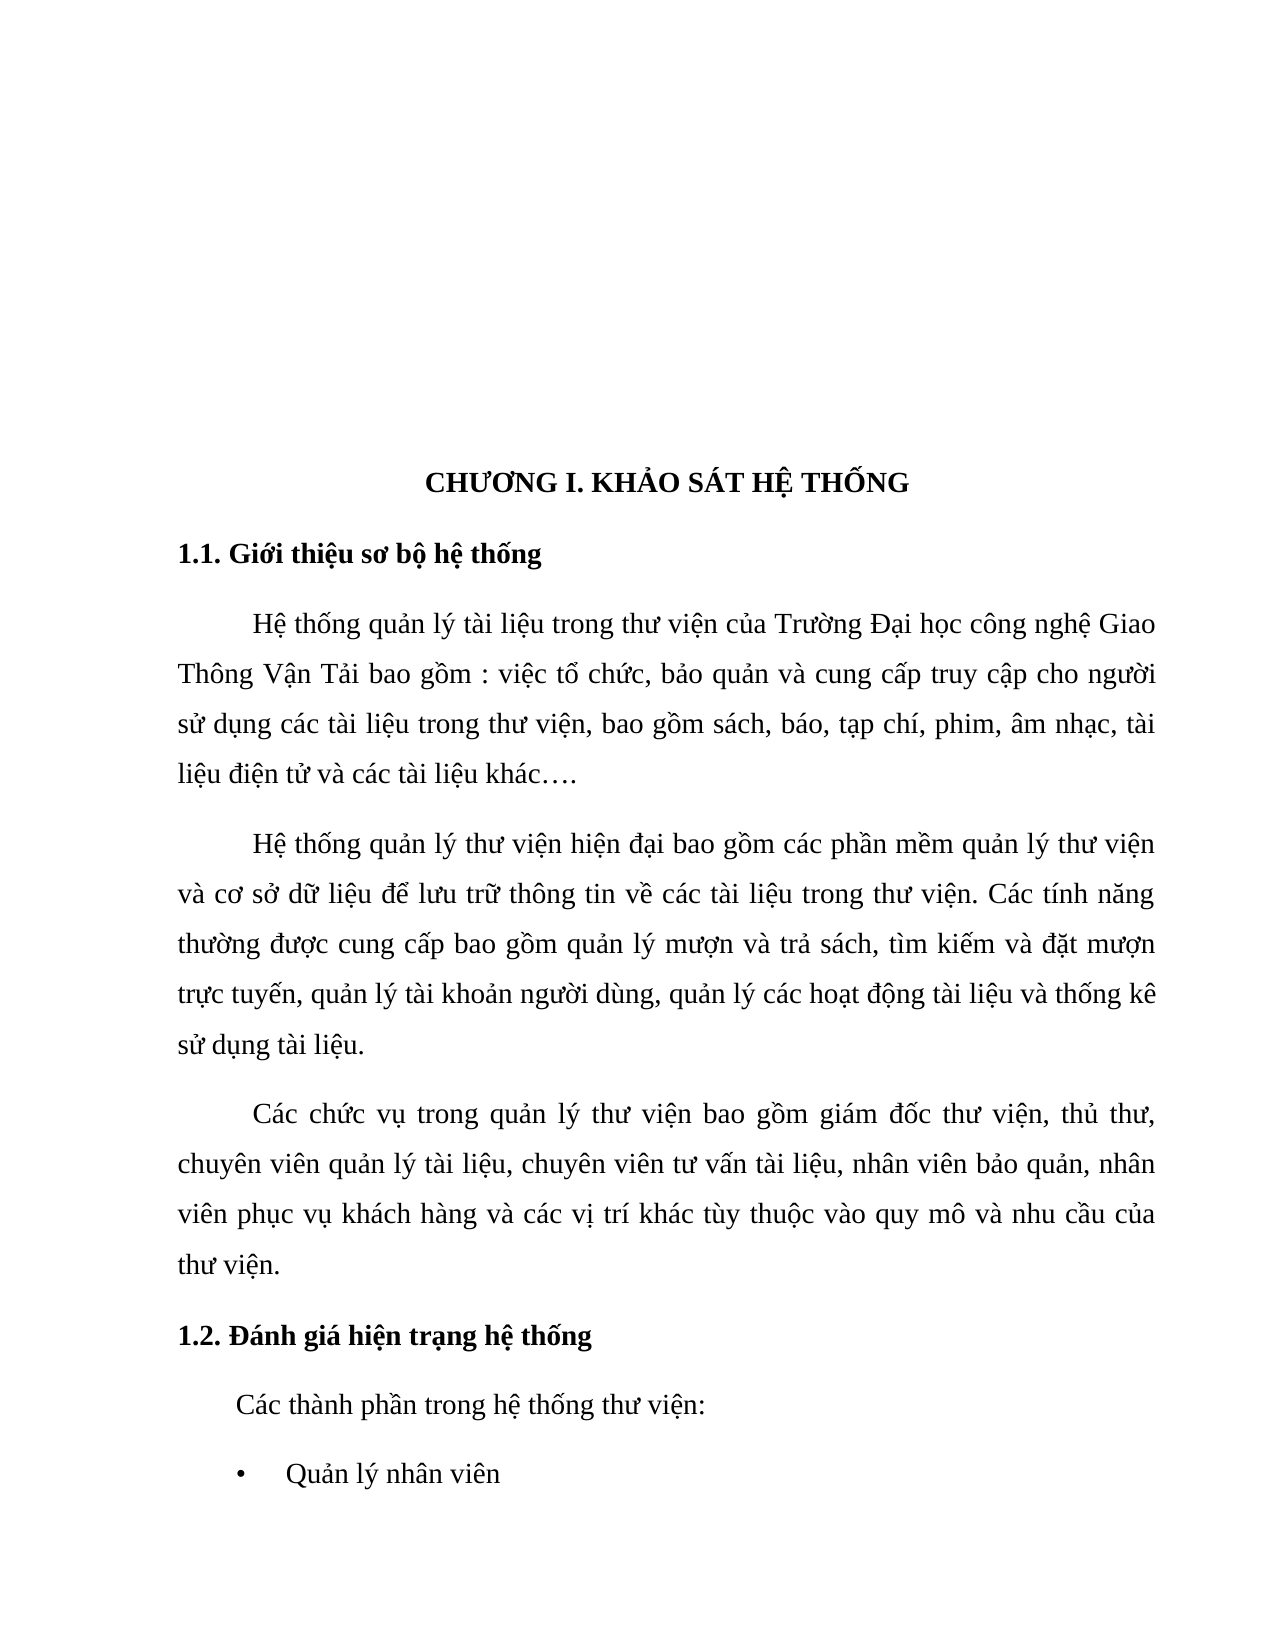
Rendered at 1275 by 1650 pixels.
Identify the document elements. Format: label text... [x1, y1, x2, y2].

subtitle 1.2. Đánh giá hiện trạng hệ thống [177, 1318, 1157, 1352]
text Các chức vụ trong quản lý thư viện bao gồm giám đốc thư viện, thủ thư, chuyên viên quản lý tài liệu, chuyên viên tư vấn tài liệu, nhân viên bảo quản, nhân viên phục vụ khách hàng và các vị trí khác tùy thuộc vào quy mô và nhu cầu của thư viện. [177, 1096, 1157, 1281]
text Các thành phần trong hệ thống thư viện: [177, 1387, 1157, 1421]
subtitle 1.1. Giới thiệu sơ bộ hệ thống [177, 537, 1157, 570]
list Quản lý nhân viên [236, 1456, 1157, 1490]
subtitle CHƯƠNG I. KHẢO SÁT HỆ THỐNG [177, 466, 1157, 499]
text Hệ thống quản lý tài liệu trong thư viện của Trường Đại học công nghệ Giao Thông Vận Tải bao gồm : việc tổ chức, bảo quản và cung cấp truy cập cho người sử dụng các tài liệu trong thư viện, bao gồm sách, báo, tạp chí, phim, âm nhạc, tài liệu điện tử và các tài liệu khác…. [177, 606, 1157, 790]
text Hệ thống quản lý thư viện hiện đại bao gồm các phần mềm quản lý thư viện và cơ sở dữ liệu để lưu trữ thông tin về các tài liệu trong thư viện. Các tính năng thường được cung cấp bao gồm quản lý mượn và trả sách, tìm kiếm và đặt mượn trực tuyến, quản lý tài khoản người dùng, quản lý các hoạt động tài liệu và thống kê sử dụng tài liệu. [177, 826, 1157, 1061]
